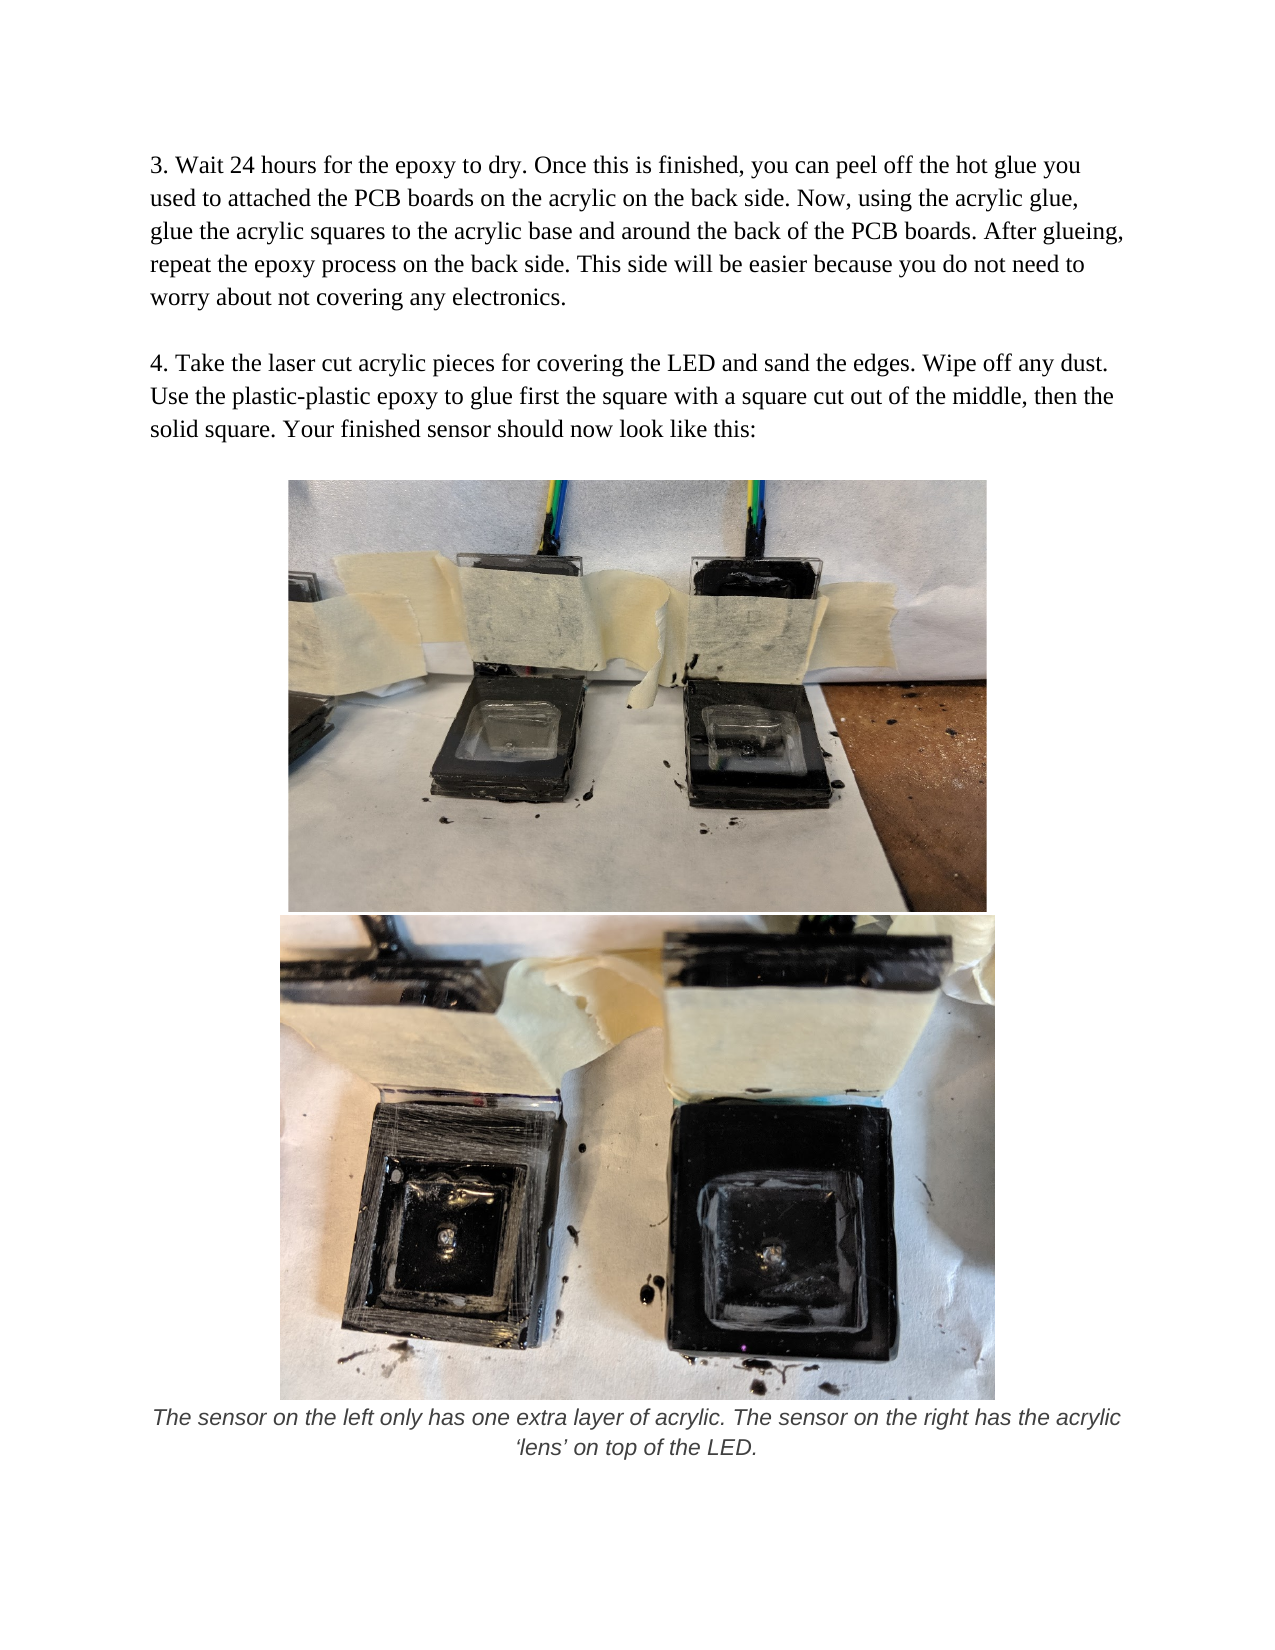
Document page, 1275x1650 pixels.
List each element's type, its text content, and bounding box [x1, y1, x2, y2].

picture [280, 915, 995, 1400]
text The sensor on the left only has one extra layer of acrylic. The sensor on the right has the acrylic ‘lens’ on top of the LED. [150, 1404, 1125, 1460]
text 4. Take the laser cut acrylic pieces for covering the LED and sand the edges. Wipe off any dust. Use the plastic-plastic epoxy to glue first the square with a square cut out of the middle, then the solid square. Your finished sensor should now look like this: [150, 348, 1125, 443]
text 3. Wait 24 hours for the epoxy to dry. Once this is finished, you can peel off the hot glue you used to attached the PCB boards on the acrylic on the back side. Now, using the acrylic glue, glue the acrylic squares to the acrylic base and around the back of the PCB boards. After glueing, repeat the epoxy process on the back side. This side will be easier because you do not need to worry about not covering any electronics. [150, 150, 1125, 311]
picture [288, 480, 987, 912]
